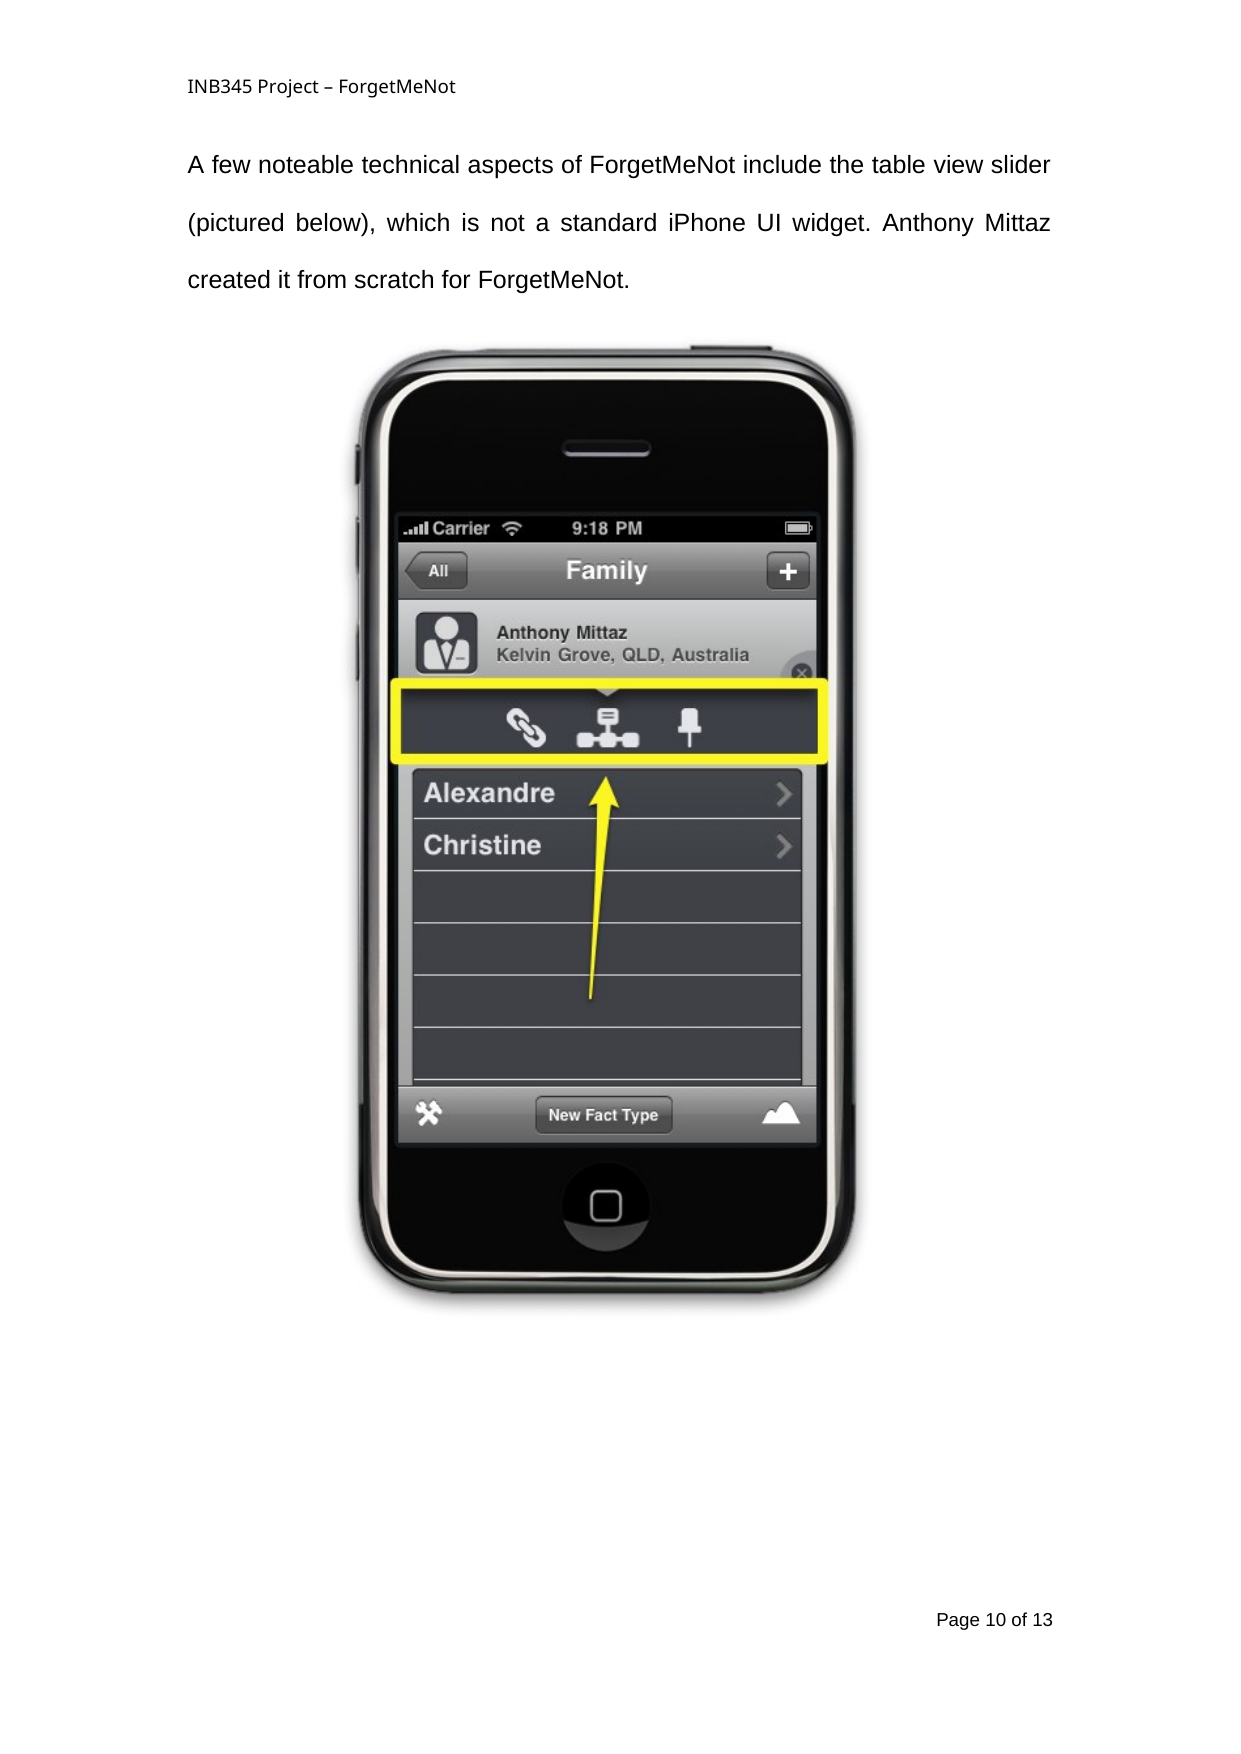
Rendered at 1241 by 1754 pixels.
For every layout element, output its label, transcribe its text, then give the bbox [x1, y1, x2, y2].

picture [337, 335, 878, 1335]
text A few noteable technical aspects of ForgetMeNot include the table view slider (pictured below), which is not a standard iPhone UI widget. Anthony Mittaz created it from scratch for ForgetMeNot. [187, 150, 1053, 294]
